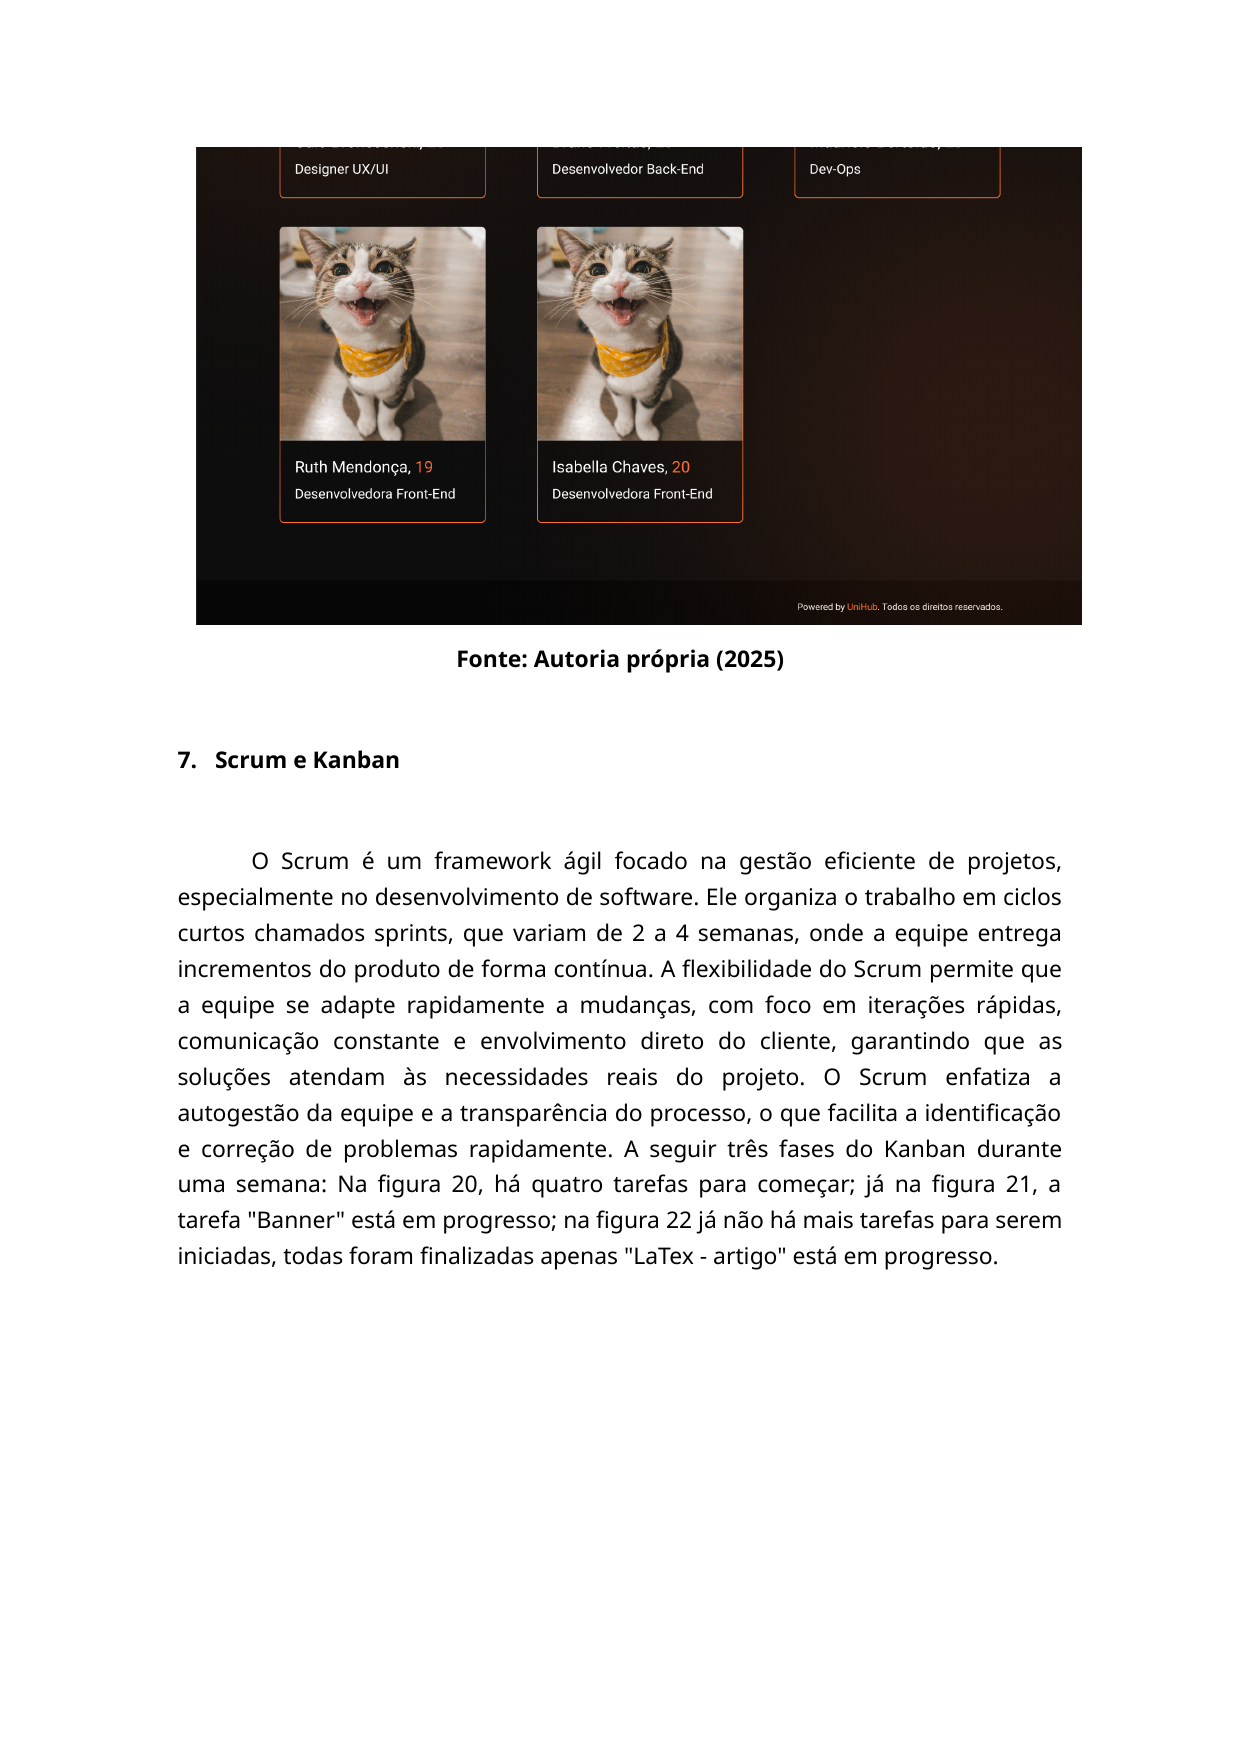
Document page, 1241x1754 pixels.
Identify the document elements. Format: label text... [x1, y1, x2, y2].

text Fonte: Autoria própria (2025) [177, 643, 1063, 674]
text O Scrum é um framework ágil focado na gestão eficiente de projetos, especialmente no desenvolvimento de software. Ele organiza o trabalho em ciclos curtos chamados sprints, que variam de 2 a 4 semanas, onde a equipe entrega incrementos do produto de forma contínua. A flexibilidade do Scrum permite que a equipe se adapte rapidamente a mudanças, com foco em iterações rápidas, comunicação constante e envolvimento direto do cliente, garantindo que as soluções atendam às necessidades reais do projeto. O Scrum enfatiza a autogestão da equipe e a transparência do processo, o que facilita a identificação e correção de problemas rapidamente. A seguir três fases do Kanban durante uma semana: Na figura 20, há quatro tarefas para começar; já na figura 21, a tarefa "Banner" está em progresso; na figura 22 já não há mais tarefas para serem iniciadas, todas foram finalizadas apenas "LaTex - artigo" está em progresso. [177, 845, 1063, 1272]
subtitle Scrum e Kanban [177, 744, 1063, 775]
